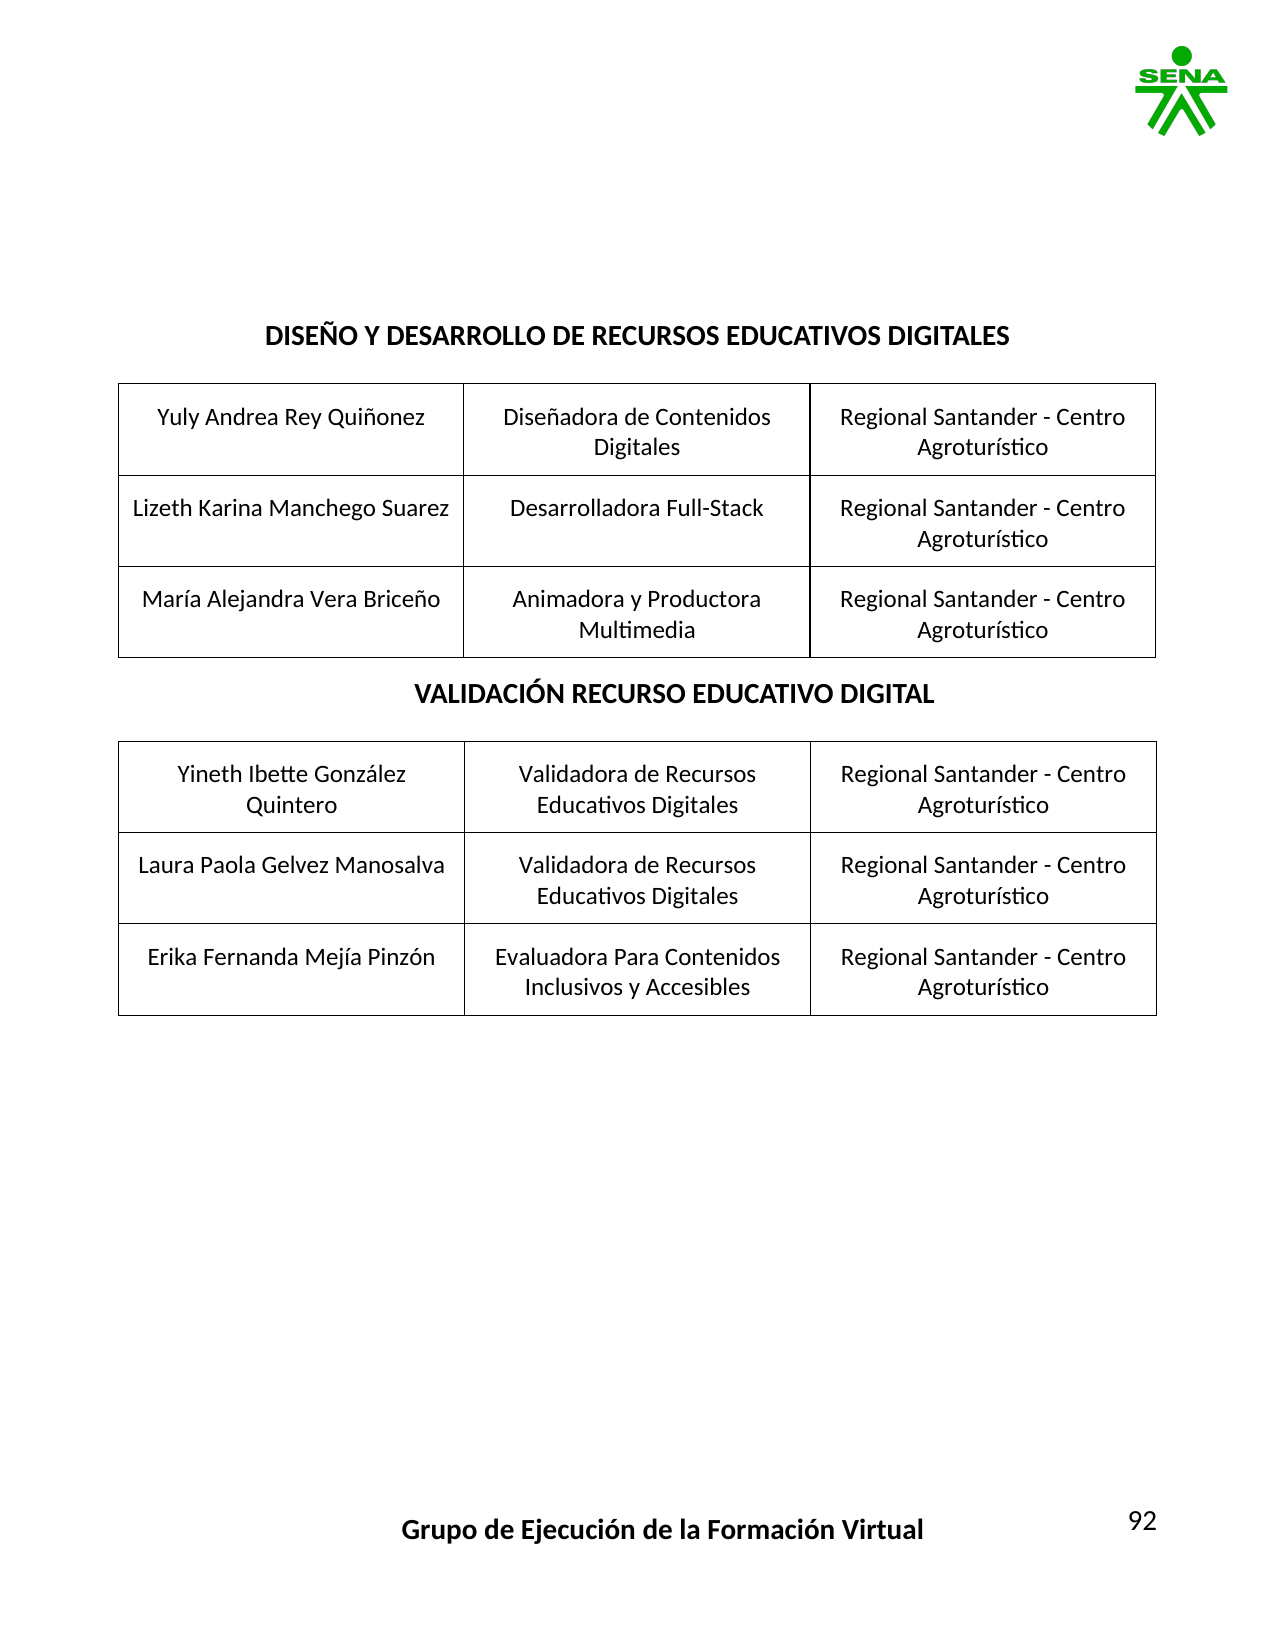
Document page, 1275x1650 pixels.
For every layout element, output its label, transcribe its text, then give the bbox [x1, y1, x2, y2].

text VALIDACIÓN RECURSO EDUCATIVO DIGITAL [118, 675, 1157, 710]
table_header Diseñadora de Contenidos Digitales [464, 384, 809, 474]
table_cell Regional Santander - Centro Agroturístico [811, 833, 1156, 923]
table_cell Lizeth Karina Manchego Suarez [119, 476, 463, 566]
table_cell Evaluadora Para Contenidos Inclusivos y Accesibles [465, 924, 810, 1014]
table_cell Regional Santander - Centro Agroturístico [811, 476, 1155, 566]
table_cell Desarrolladora Full-Stack [464, 476, 809, 566]
table_cell Animadora y Productora Multimedia [464, 567, 809, 657]
table_cell Regional Santander - Centro Agroturístico [811, 924, 1156, 1014]
table_header Validadora de Recursos Educativos Digitales [465, 742, 810, 832]
table_header Regional Santander - Centro Agroturístico [811, 384, 1155, 474]
table_header Yuly Andrea Rey Quiñonez [119, 384, 463, 474]
table_cell María Alejandra Vera Briceño [119, 567, 463, 657]
picture [1135, 46, 1228, 136]
table_cell Validadora de Recursos Educativos Digitales [465, 833, 810, 923]
table_cell Laura Paola Gelvez Manosalva [119, 833, 464, 923]
text DISEÑO Y DESARROLLO DE RECURSOS EDUCATIVOS DIGITALES [118, 317, 1157, 353]
table_cell Regional Santander - Centro Agroturístico [811, 567, 1155, 657]
table_header Regional Santander - Centro Agroturístico [811, 742, 1156, 832]
table_cell Erika Fernanda Mejía Pinzón [119, 924, 464, 1014]
table_header Yineth Ibette González Quintero [119, 742, 464, 832]
